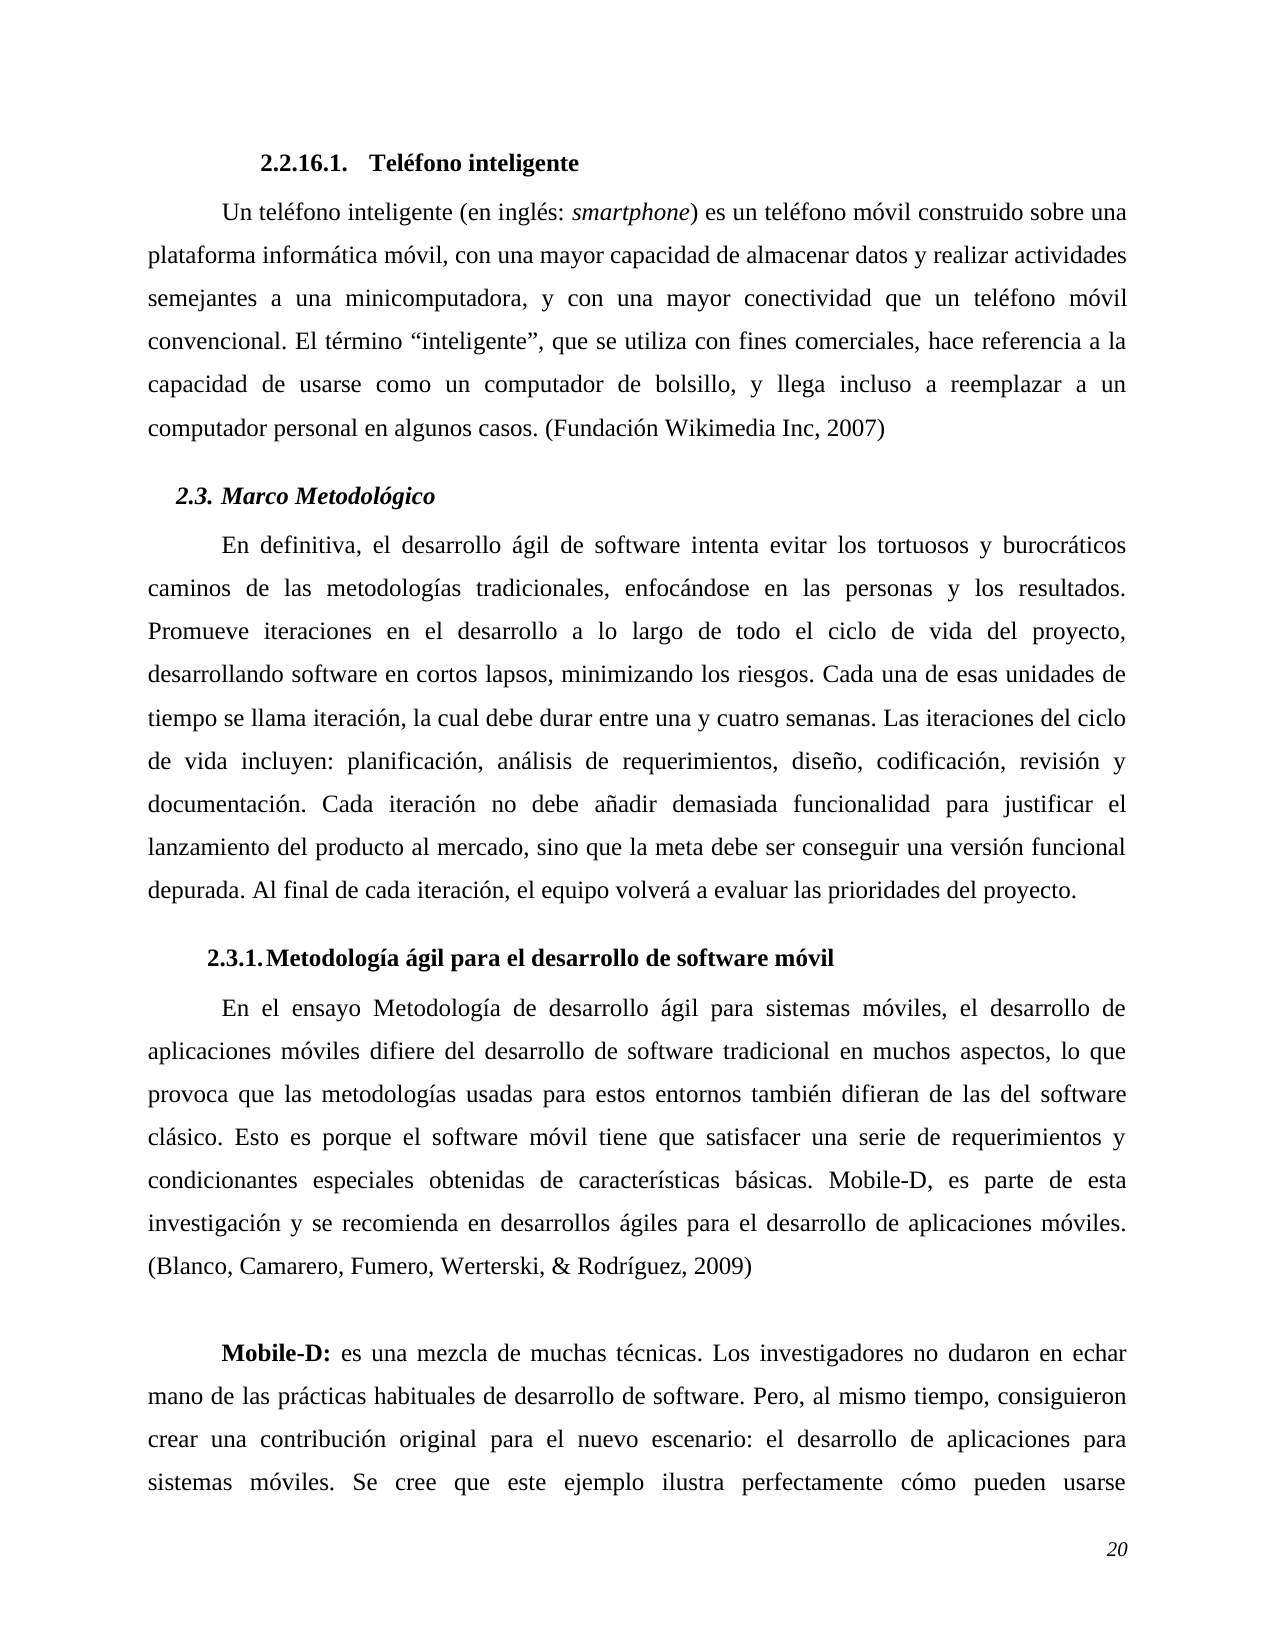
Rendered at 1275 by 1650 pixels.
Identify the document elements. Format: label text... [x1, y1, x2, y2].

list Teléfono inteligente [260, 148, 1127, 176]
text En definitiva, el desarrollo ágil de software intenta evitar los tortuosos y burocráticos caminos de las metodologías tradicionales, enfocándose en las personas y los resultados. Promueve iteraciones en el desarrollo a lo largo de todo el ciclo de vida del proyecto, desarrollando software en cortos lapsos, minimizando los riesgos. Cada una de esas unidades de tiempo se llama iteración, la cual debe durar entre una y cuatro semanas. Las iteraciones del ciclo de vida incluyen: planificación, análisis de requerimientos, diseño, codificación, revisión y documentación. Cada iteración no debe añadir demasiada funcionalidad para justificar el lanzamiento del producto al mercado, sino que la meta debe ser conseguir una versión funcional depurada. Al final de cada iteración, el equipo volverá a evaluar las prioridades del proyecto. [148, 530, 1127, 904]
list Marco Metodológico [176, 481, 1127, 509]
text Metodología ágil para el desarrollo de software móvil [207, 943, 1127, 972]
text En el ensayo Metodología de desarrollo ágil para sistemas móviles, el desarrollo de aplicaciones móviles difiere del desarrollo de software tradicional en muchos aspectos, lo que provoca que las metodologías usadas para estos entornos también difieran de las del software clásico. Esto es porque el software móvil tiene que satisfacer una serie de requerimientos y condicionantes especiales obtenidas de características básicas. Mobile-D, es parte de esta investigación y se recomienda en desarrollos ágiles para el desarrollo de aplicaciones móviles. [148, 993, 1127, 1280]
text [148, 1338, 1127, 1496]
text Un teléfono inteligente (en inglés: smartphone) es un teléfono móvil construido sobre una plataforma informática móvil, con una mayor capacidad de almacenar datos y realizar actividades semejantes a una minicomputadora, y con una mayor conectividad que un teléfono móvil convencional. El término “inteligente”, que se utiliza con fines comerciales, hace referencia a la capacidad de usarse como un computador de bolsillo, y llega incluso a reemplazar a un computador personal en algunos casos. [148, 197, 1127, 441]
